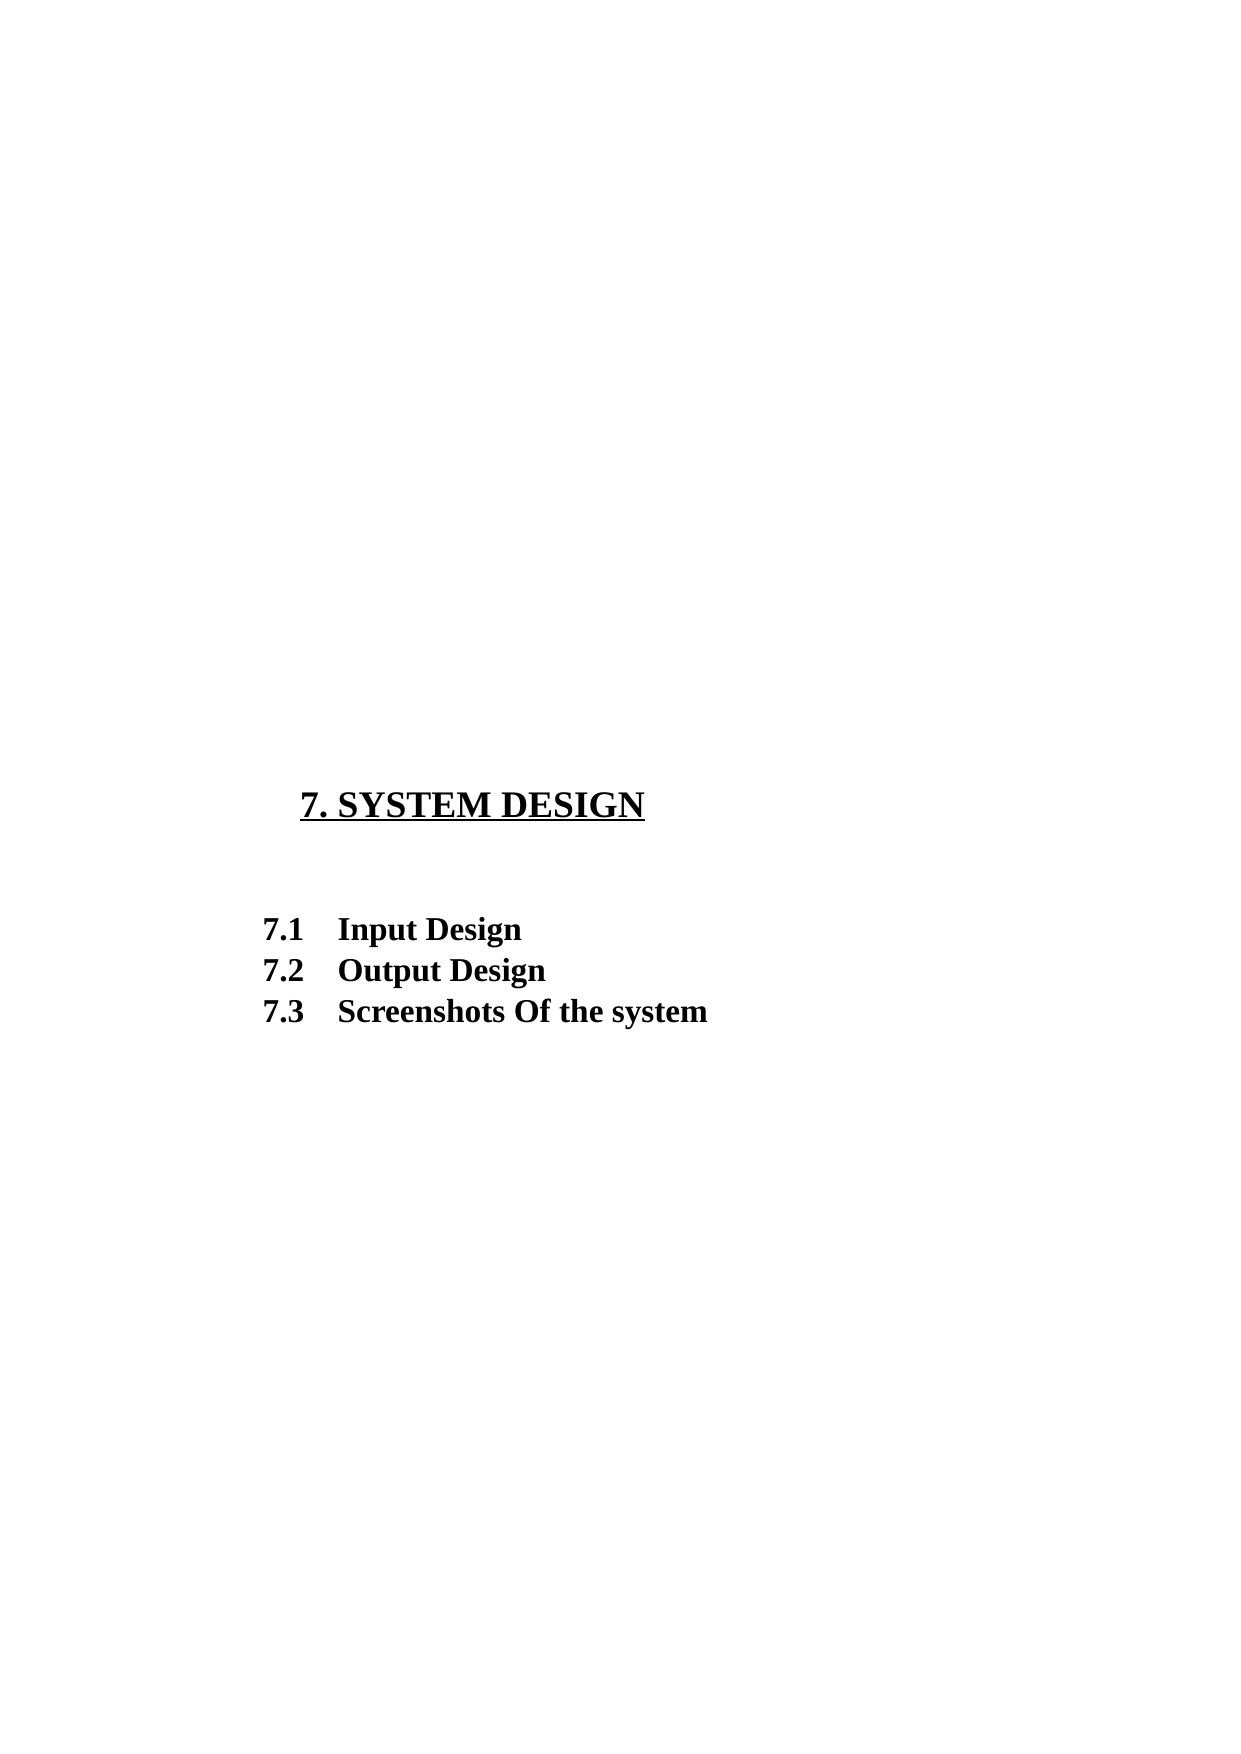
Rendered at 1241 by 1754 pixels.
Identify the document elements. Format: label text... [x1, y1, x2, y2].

list Input Design [262, 909, 1090, 947]
text 7. SYSTEM DESIGN [225, 782, 1090, 825]
list Screenshots Of the system [262, 991, 1090, 1030]
list Output Design [262, 950, 1090, 988]
